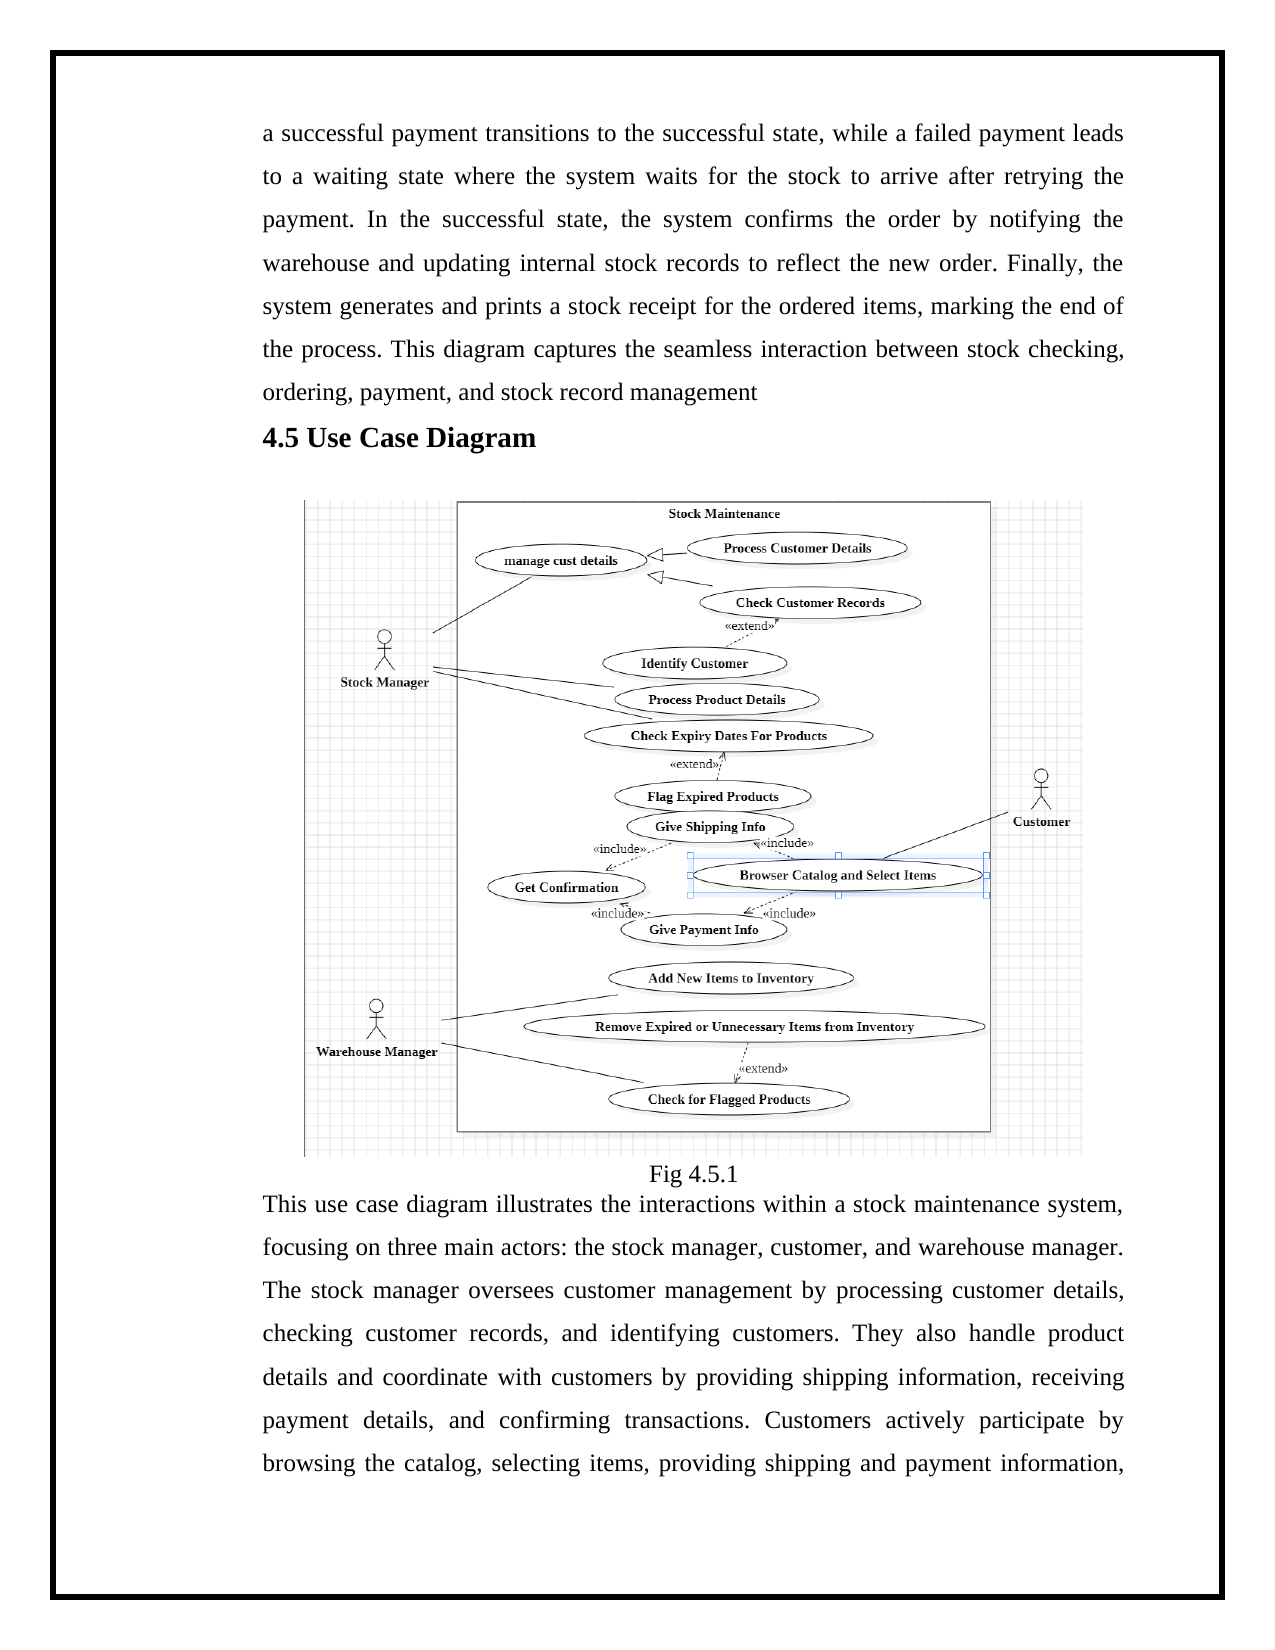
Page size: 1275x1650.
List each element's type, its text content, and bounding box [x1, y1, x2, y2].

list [262, 118, 1125, 406]
list 4.5 Use Case Diagram [262, 420, 1125, 454]
picture [304, 500, 1084, 1157]
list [262, 1189, 1125, 1477]
list Fig 4.5.1 [262, 1159, 1125, 1187]
